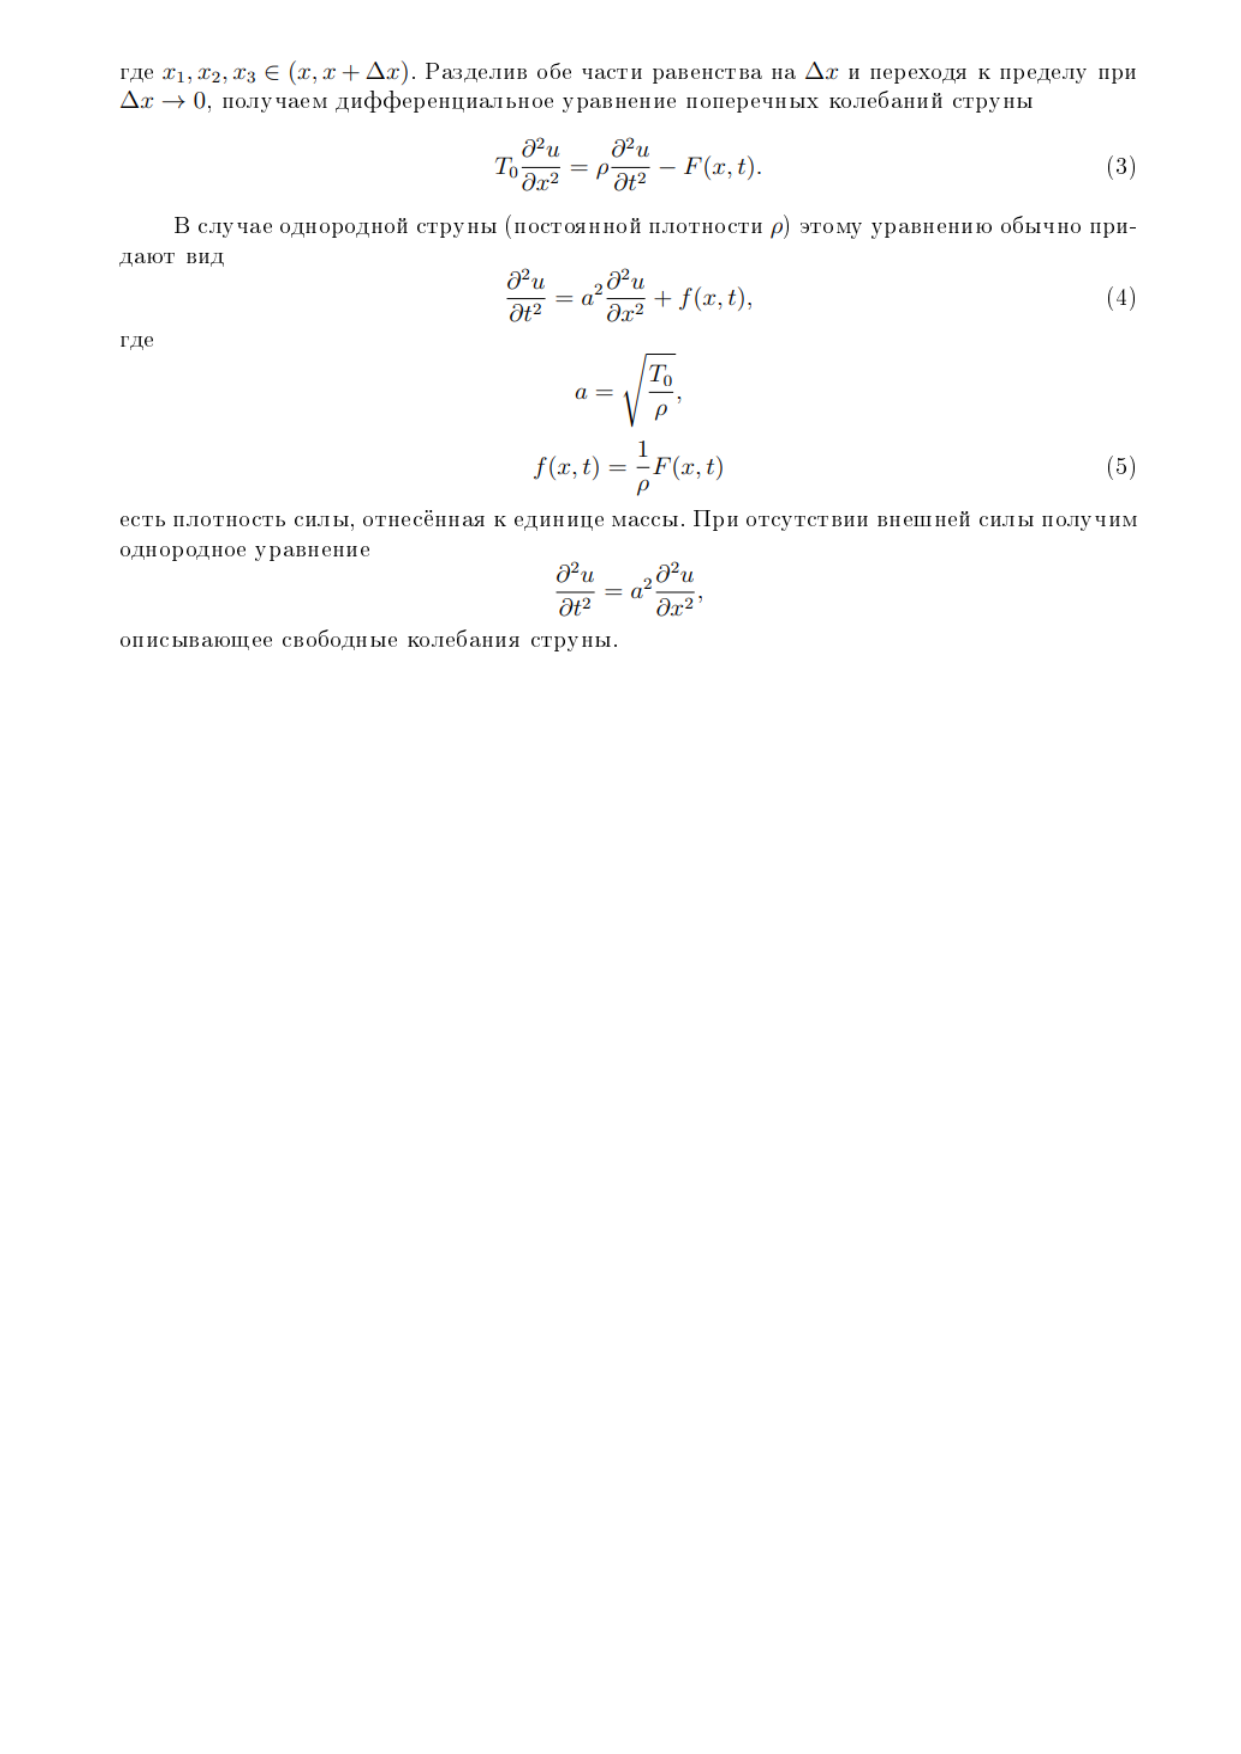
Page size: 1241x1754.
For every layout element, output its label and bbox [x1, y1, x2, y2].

picture [87, 14, 1184, 655]
